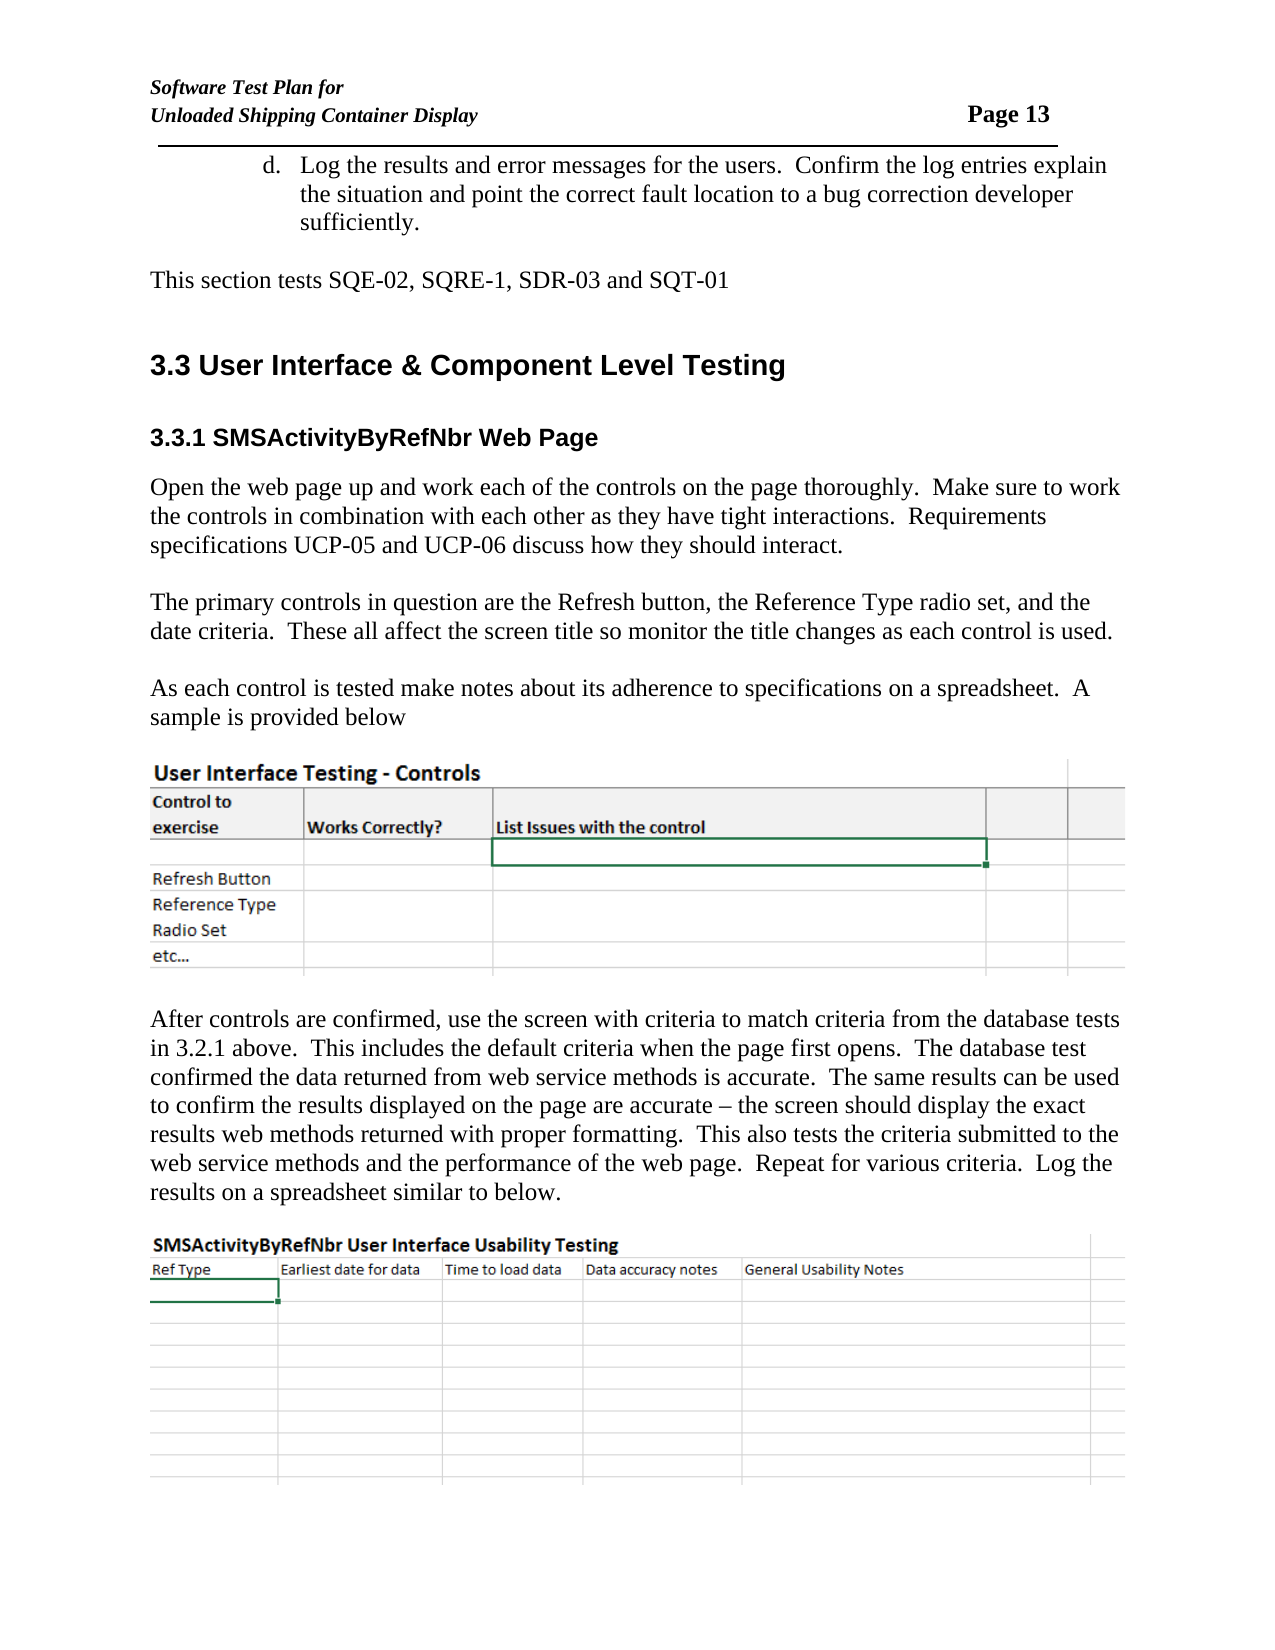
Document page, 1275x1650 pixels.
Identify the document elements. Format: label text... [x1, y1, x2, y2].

picture [150, 759, 1125, 976]
subtitle 3.3.1 SMSActivityByRefNbr Web Page [150, 423, 1125, 452]
subtitle 3.3 User Interface & Component Level Testing [150, 347, 1125, 381]
text The primary controls in question are the Refresh button, the Reference Type radio set, and the date criteria. These all affect the screen title so monitor the title changes as each control is used. [150, 587, 1125, 645]
text Open the web page up and work each of the controls on the page thoroughly. Make sure to work the controls in combination with each other as they have tight interactions. Requirements specifications UCP-05 and UCP-06 discuss how they should interact. [150, 472, 1125, 558]
text As each control is tested make notes about its adherence to specifications on a spreadsheet. A sample is provided below [150, 673, 1125, 731]
list Log the results and error messages for the users. Confirm the log entries explain the situation and point the correct fault location to a bug correction developer sufficiently. [262, 150, 1125, 236]
picture [150, 1234, 1125, 1485]
text After controls are confirmed, use the screen with criteria to match criteria from the database tests in 3.2.1 above. This includes the default criteria when the page first opens. The database test confirmed the data returned from web service methods is accurate. The same results can be used to confirm the results displayed on the page are accurate – the screen should display the exact results web methods returned with proper formatting. This also tests the criteria submitted to the web service methods and the performance of the web page. Repeat for various criteria. Log the results on a spreadsheet similar to below. [150, 1004, 1125, 1205]
text This section tests SQE-02, SQRE-1, SDR-03 and SQT-01 [150, 265, 1125, 294]
